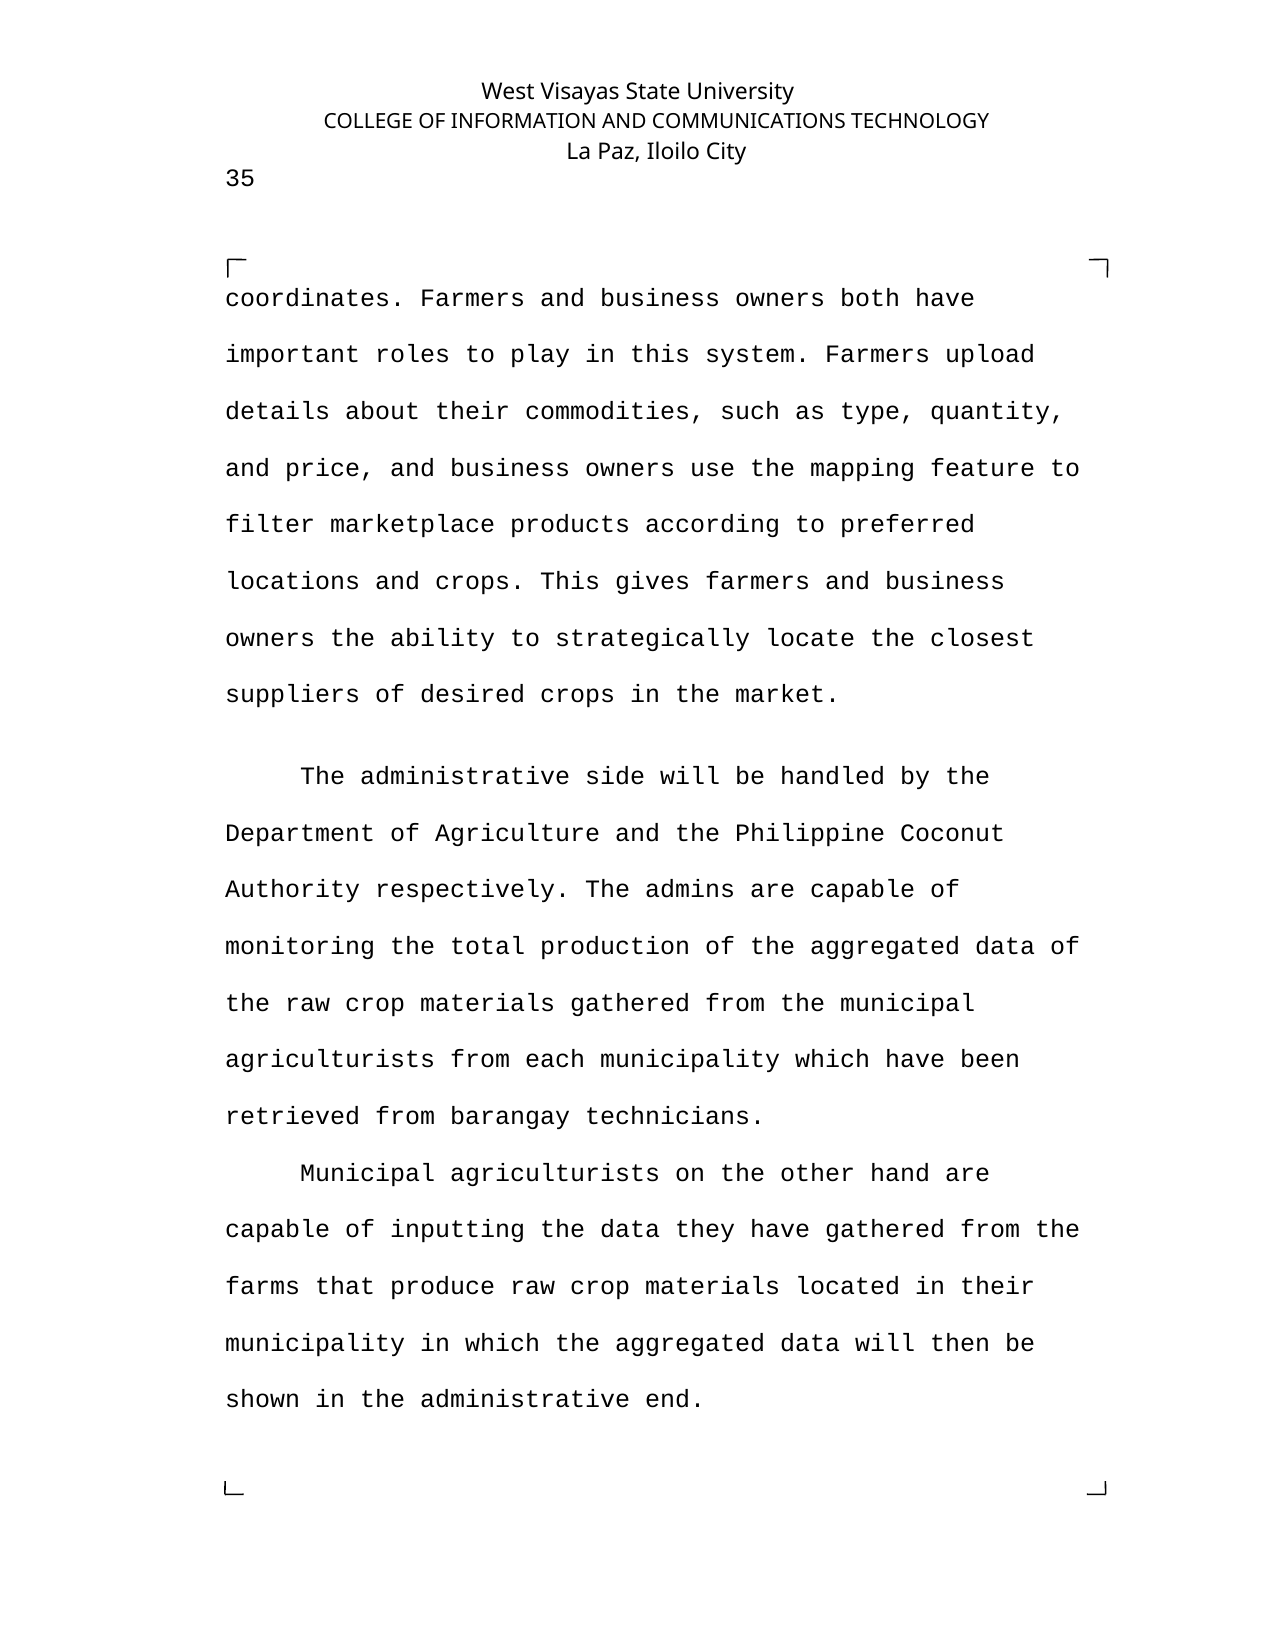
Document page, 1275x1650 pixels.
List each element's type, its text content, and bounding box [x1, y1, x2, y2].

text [225, 285, 1087, 710]
text The administrative side will be handled by the Department of Agriculture and the Philippine Coconut Authority respectively. The admins are capable of monitoring the total production of the aggregated data of the raw crop materials gathered from the municipal agriculturists from each municipality which have been retrieved from barangay technicians. [225, 764, 1087, 1132]
text Municipal agriculturists on the other hand are capable of inputting the data they have gathered from the farms that produce raw crop materials located in their municipality in which the aggregated data will then be shown in the administrative end. [225, 1160, 1087, 1415]
